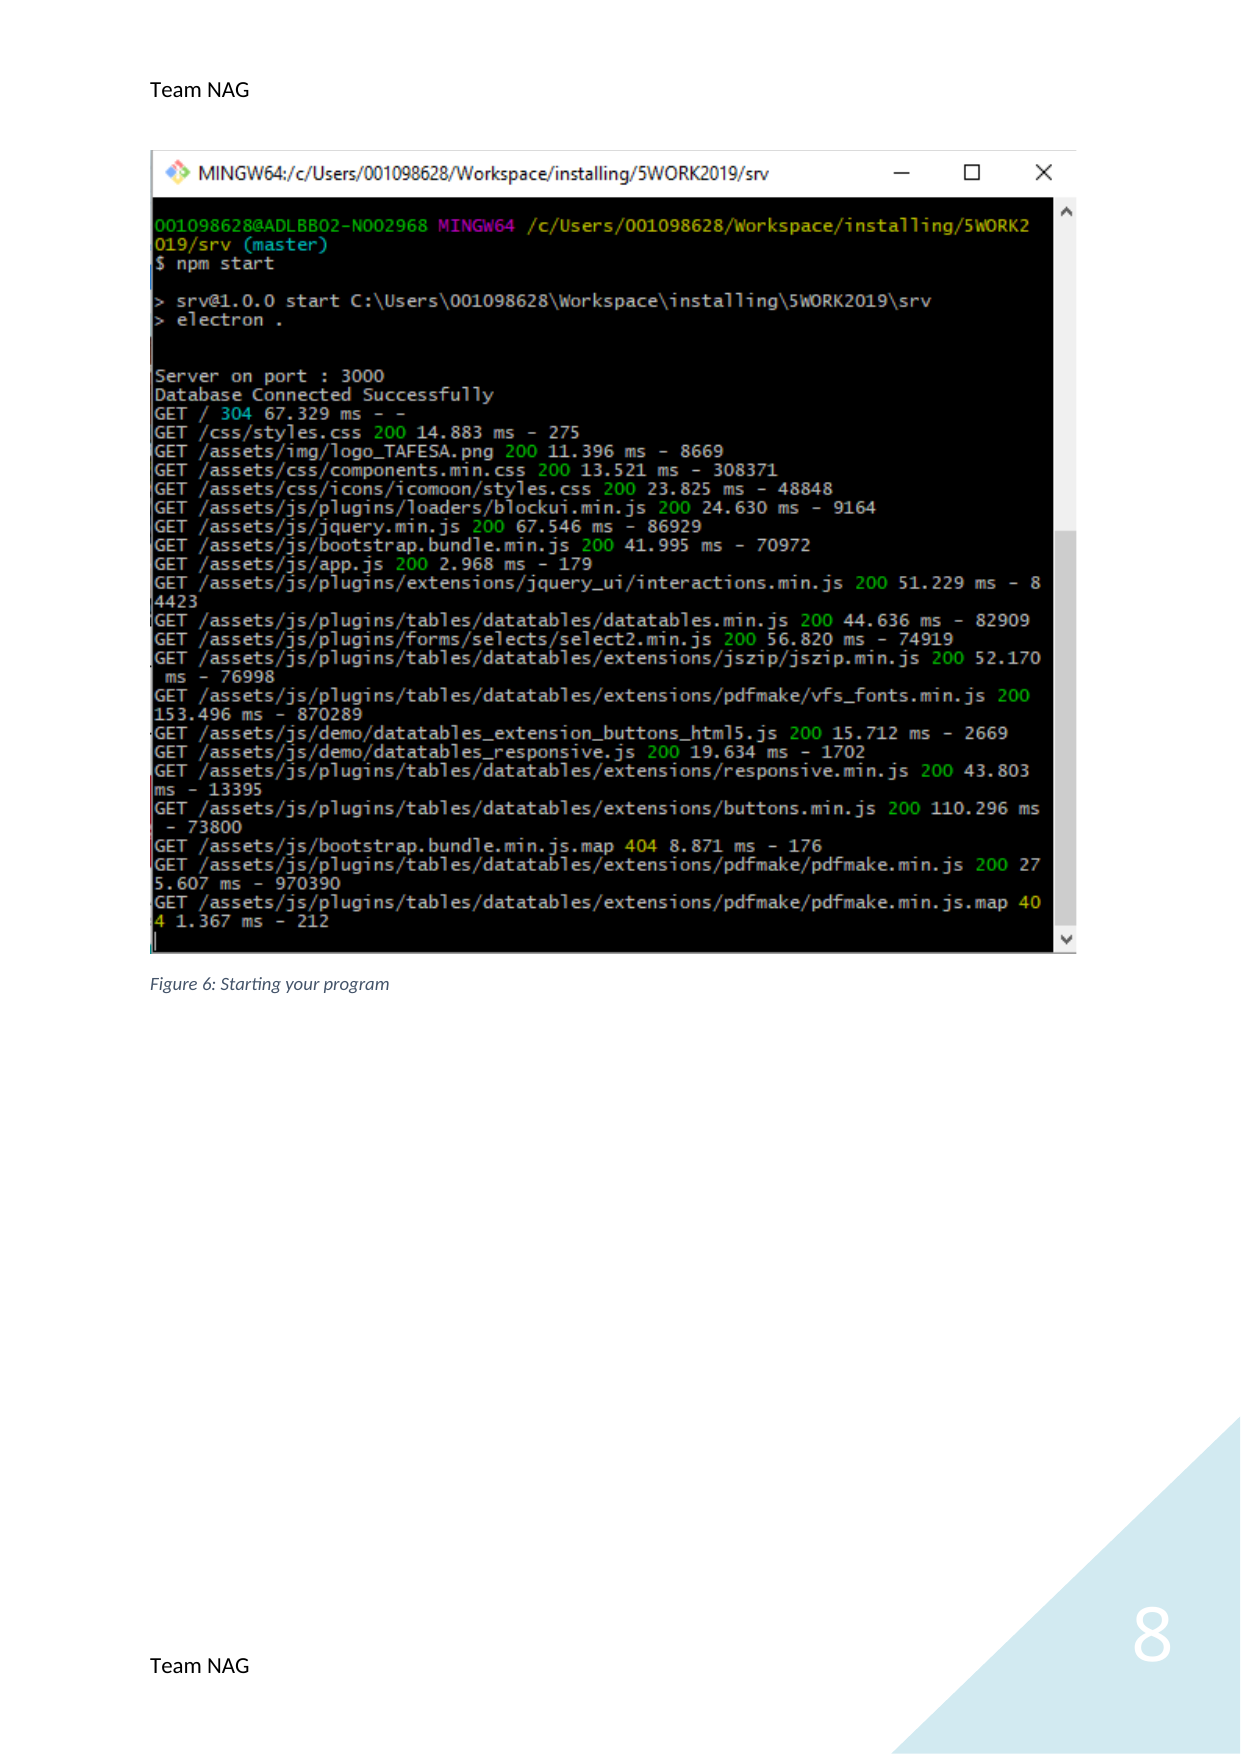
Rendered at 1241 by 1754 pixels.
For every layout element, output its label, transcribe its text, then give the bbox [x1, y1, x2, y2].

text Figure : Starting your program [150, 972, 1090, 995]
picture [150, 150, 1077, 954]
